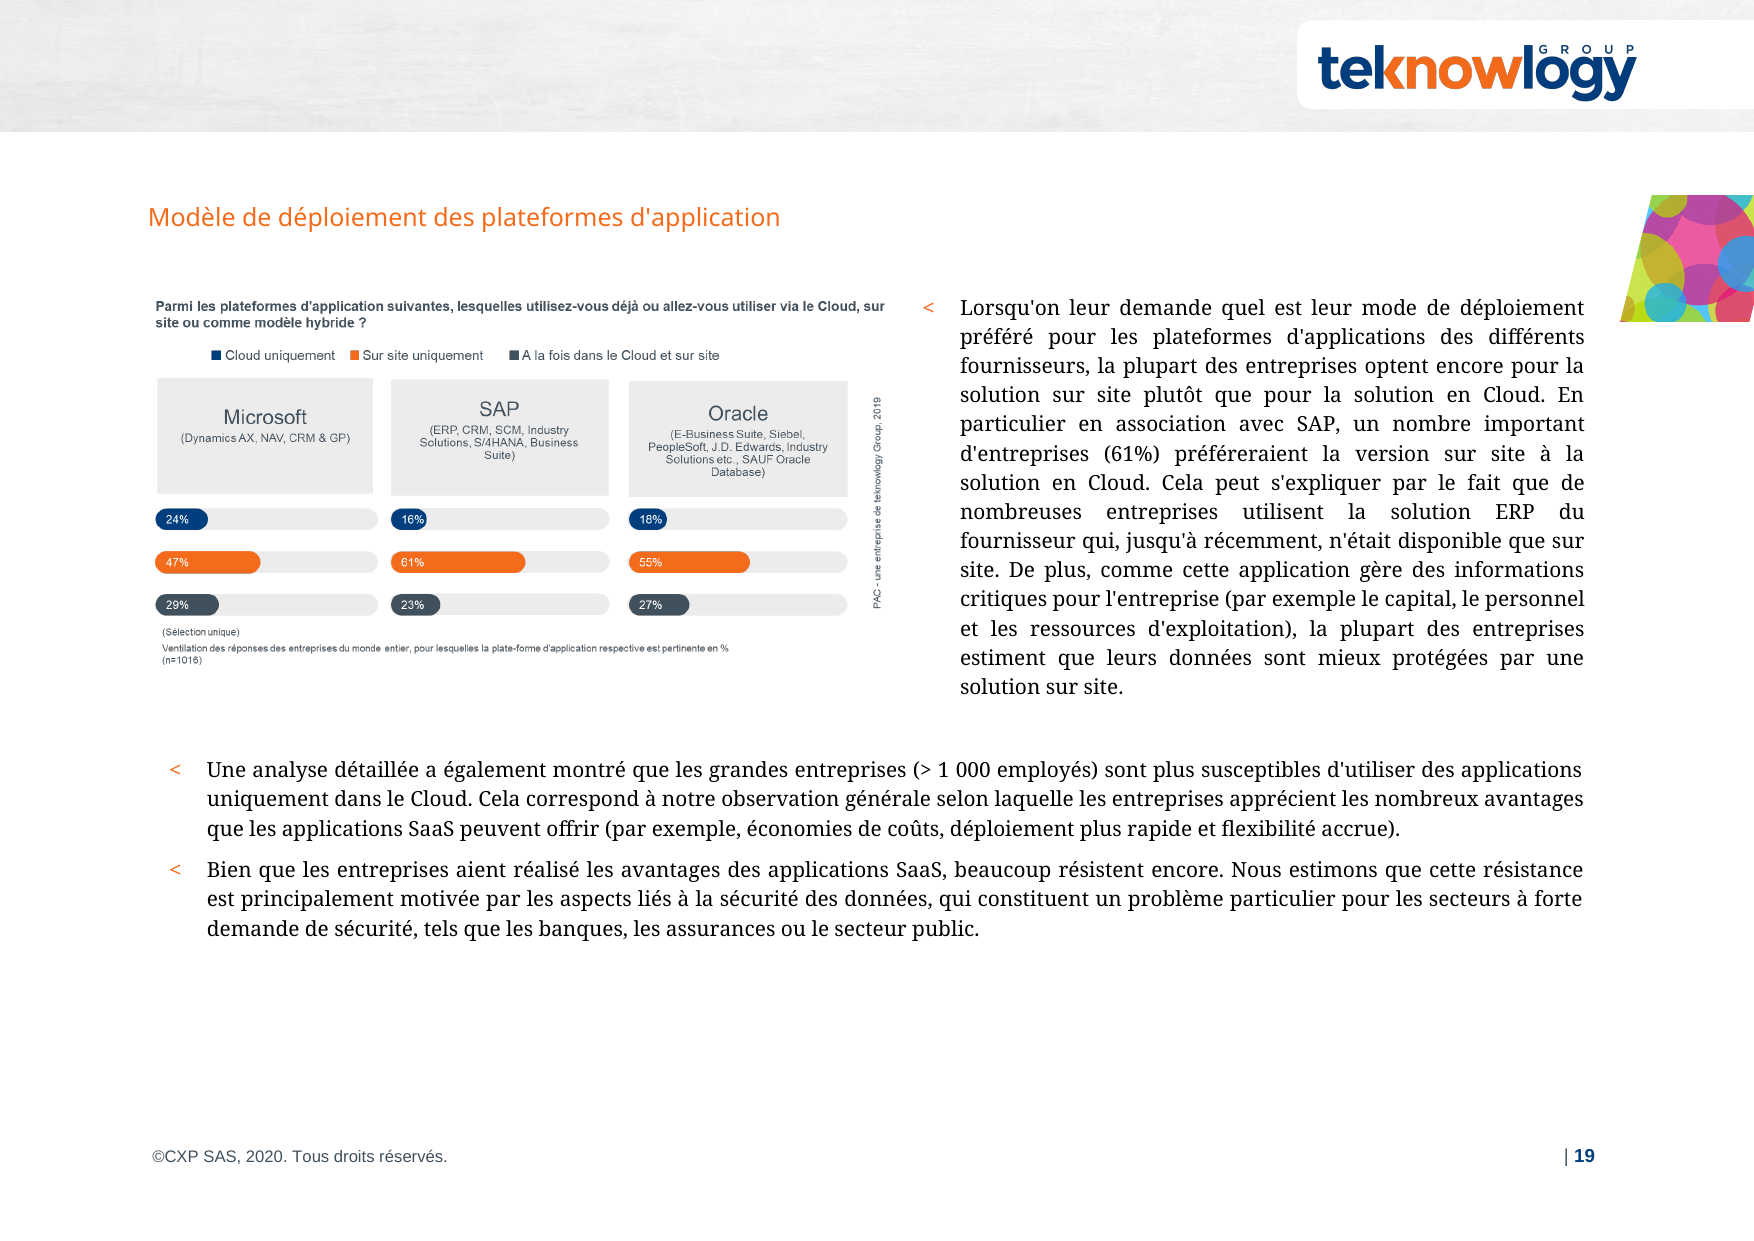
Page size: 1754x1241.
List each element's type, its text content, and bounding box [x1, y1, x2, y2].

list Lorsqu'on leur demande quel est leur mode de déploiement préféré pour les plateformes d'applications des différents fournisseurs, la plupart des entreprises optent encore pour la solution sur site plutôt que pour la solution en Cloud. En particulier en association avec SAP, un nombre important d'entreprises (61%) préféreraient la version sur site à la solution en Cloud. Cela peut s'expliquer par le fait que de nombreuses entreprises utilisent la solution ERP du fournisseur qui, jusqu'à récemment, n'était disponible que sur site. De plus, comme cette application gère des informations critiques pour l'entreprise (par exemple le capital, le personnel et les ressources d'exploitation), la plupart des entreprises estiment que leurs données sont mieux protégées par une solution sur site. [922, 292, 1585, 700]
picture [147, 293, 897, 671]
list Une analyse détaillée a également montré que les grandes entreprises (> 1 000 employés) sont plus susceptibles d'utiliser des applications uniquement dans le Cloud. Cela correspond à notre observation générale selon laquelle les entreprises apprécient les nombreux avantages que les applications SaaS peuvent offrir (par exemple, économies de coûts, déploiement plus rapide et flexibilité accrue). [169, 754, 1585, 842]
picture [1620, 195, 1754, 322]
picture [0, 0, 1754, 132]
list Bien que les entreprises aient réalisé les avantages des applications SaaS, beaucoup résistent encore. Nous estimons que cette résistance est principalement motivée par les aspects liés à la sécurité des données, qui constituent un problème particulier pour les secteurs à forte demande de sécurité, tels que les banques, les assurances ou le secteur public. [169, 854, 1585, 942]
text Modèle de déploiement des plateformes d'application [148, 200, 1585, 233]
